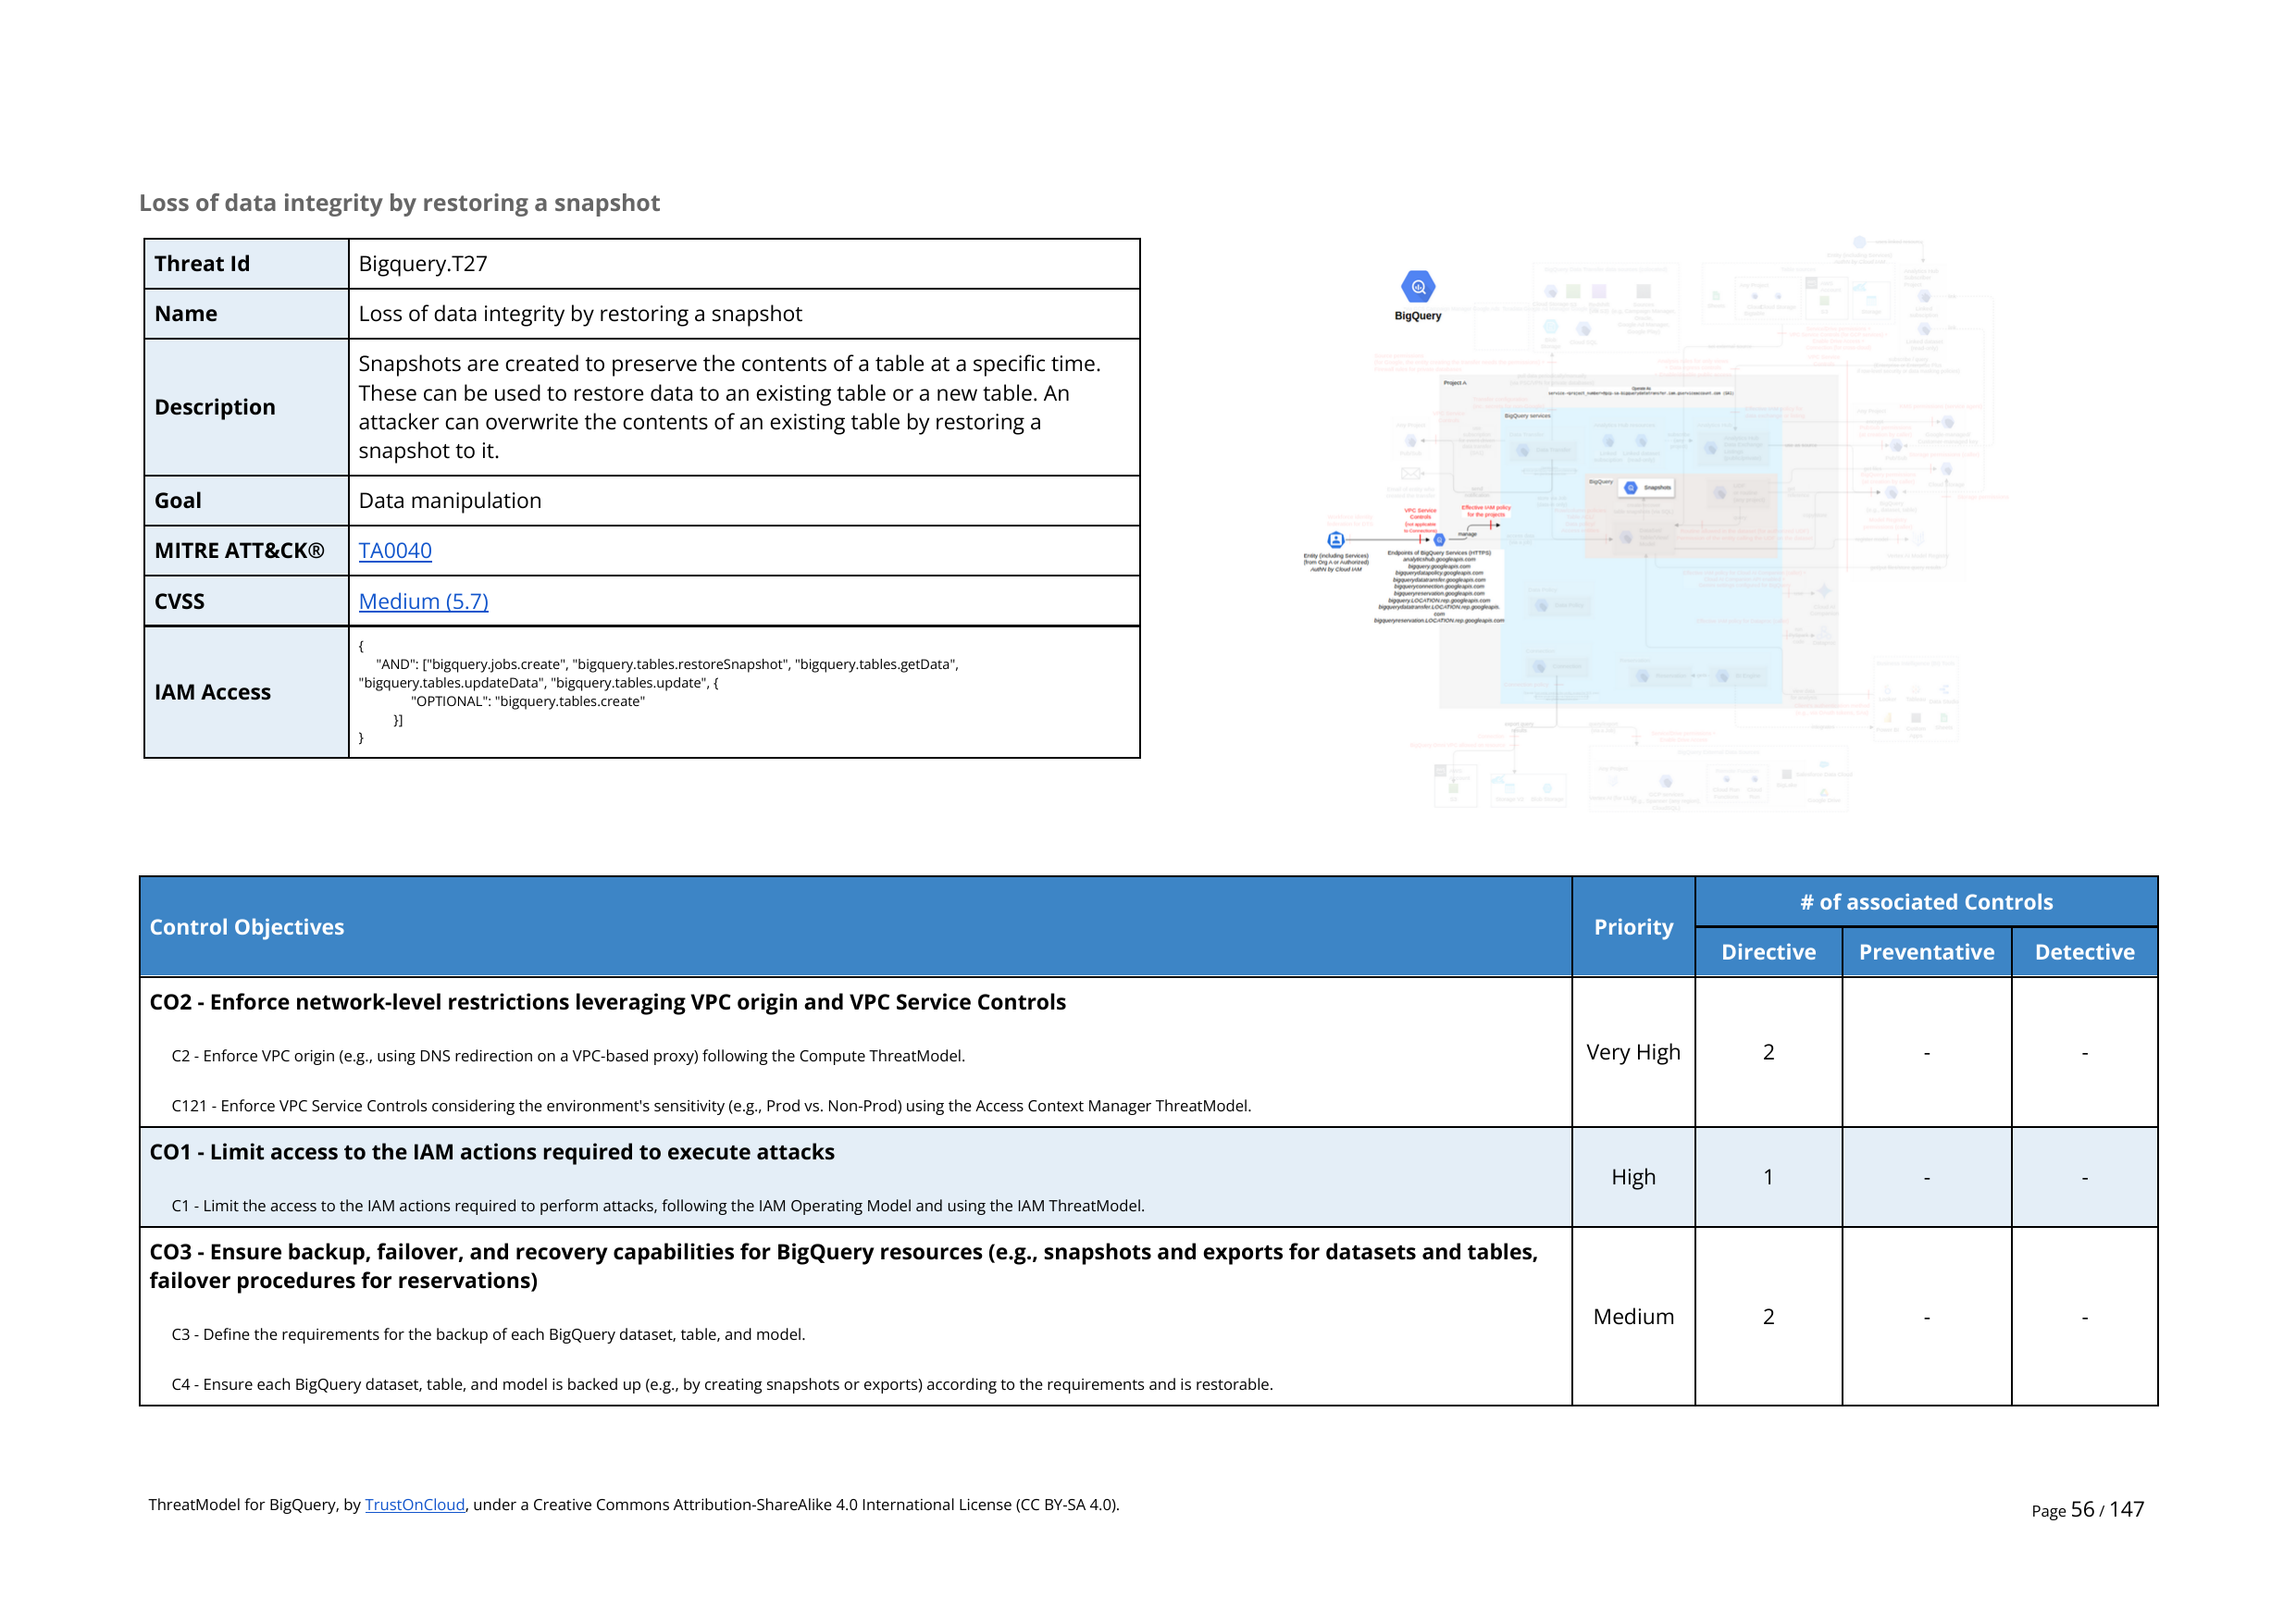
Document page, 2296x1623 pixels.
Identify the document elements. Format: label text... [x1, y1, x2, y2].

picture [1303, 234, 2010, 813]
table_header [1150, 225, 2157, 825]
table_cell 2 [1696, 978, 1842, 1126]
subtitle Loss of data integrity by restoring a snapshot [139, 187, 2156, 218]
table_cell - [1843, 1128, 2011, 1226]
table_header # of associated Controls [1696, 877, 2157, 925]
table_header [141, 225, 1148, 825]
table_cell - [2013, 1228, 2157, 1405]
table_cell CO3 - Ensure backup, failover, and recovery capabilities for BigQuery resources (e.g., snapshots and exports for datasets and tables, failover procedures for reservations) C3 - Define the requirements for the backup of each BigQuery dataset, table, and model. C4 - Ensure each BigQuery dataset, table, and model is backed up (e.g., by creating snapshots or exports) according to the requirements and is restorable. [141, 1228, 1571, 1405]
table_cell Directive [1696, 928, 1842, 975]
table_cell 1 [1696, 1128, 1842, 1226]
table_header Priority [1573, 877, 1694, 975]
table_cell High [1573, 1128, 1694, 1226]
table_cell Preventative [1843, 928, 2011, 975]
table_cell - [2013, 1128, 2157, 1226]
table_cell - [1843, 1228, 2011, 1405]
table_cell Detective [2013, 928, 2157, 975]
table_cell Medium [1573, 1228, 1694, 1405]
table_header Control Objectives [141, 877, 1571, 975]
table_cell 2 [1696, 1228, 1842, 1405]
table_cell - [2013, 978, 2157, 1126]
table_cell - [1843, 978, 2011, 1126]
table_cell CO1 - Limit access to the IAM actions required to execute attacks C1 - Limit the access to the IAM actions required to perform attacks, following the IAM Operating Model and using the IAM ThreatModel. [141, 1128, 1571, 1226]
table_cell Very High [1573, 978, 1694, 1126]
table_cell CO2 - Enforce network-level restrictions leveraging VPC origin and VPC Service Controls C2 - Enforce VPC origin (e.g., using DNS redirection on a VPC-based proxy) following the Compute ThreatModel. C121 - Enforce VPC Service Controls considering the environment's sensitivity (e.g., Prod vs. Non-Prod) using the Access Context Manager ThreatModel. [141, 978, 1571, 1126]
